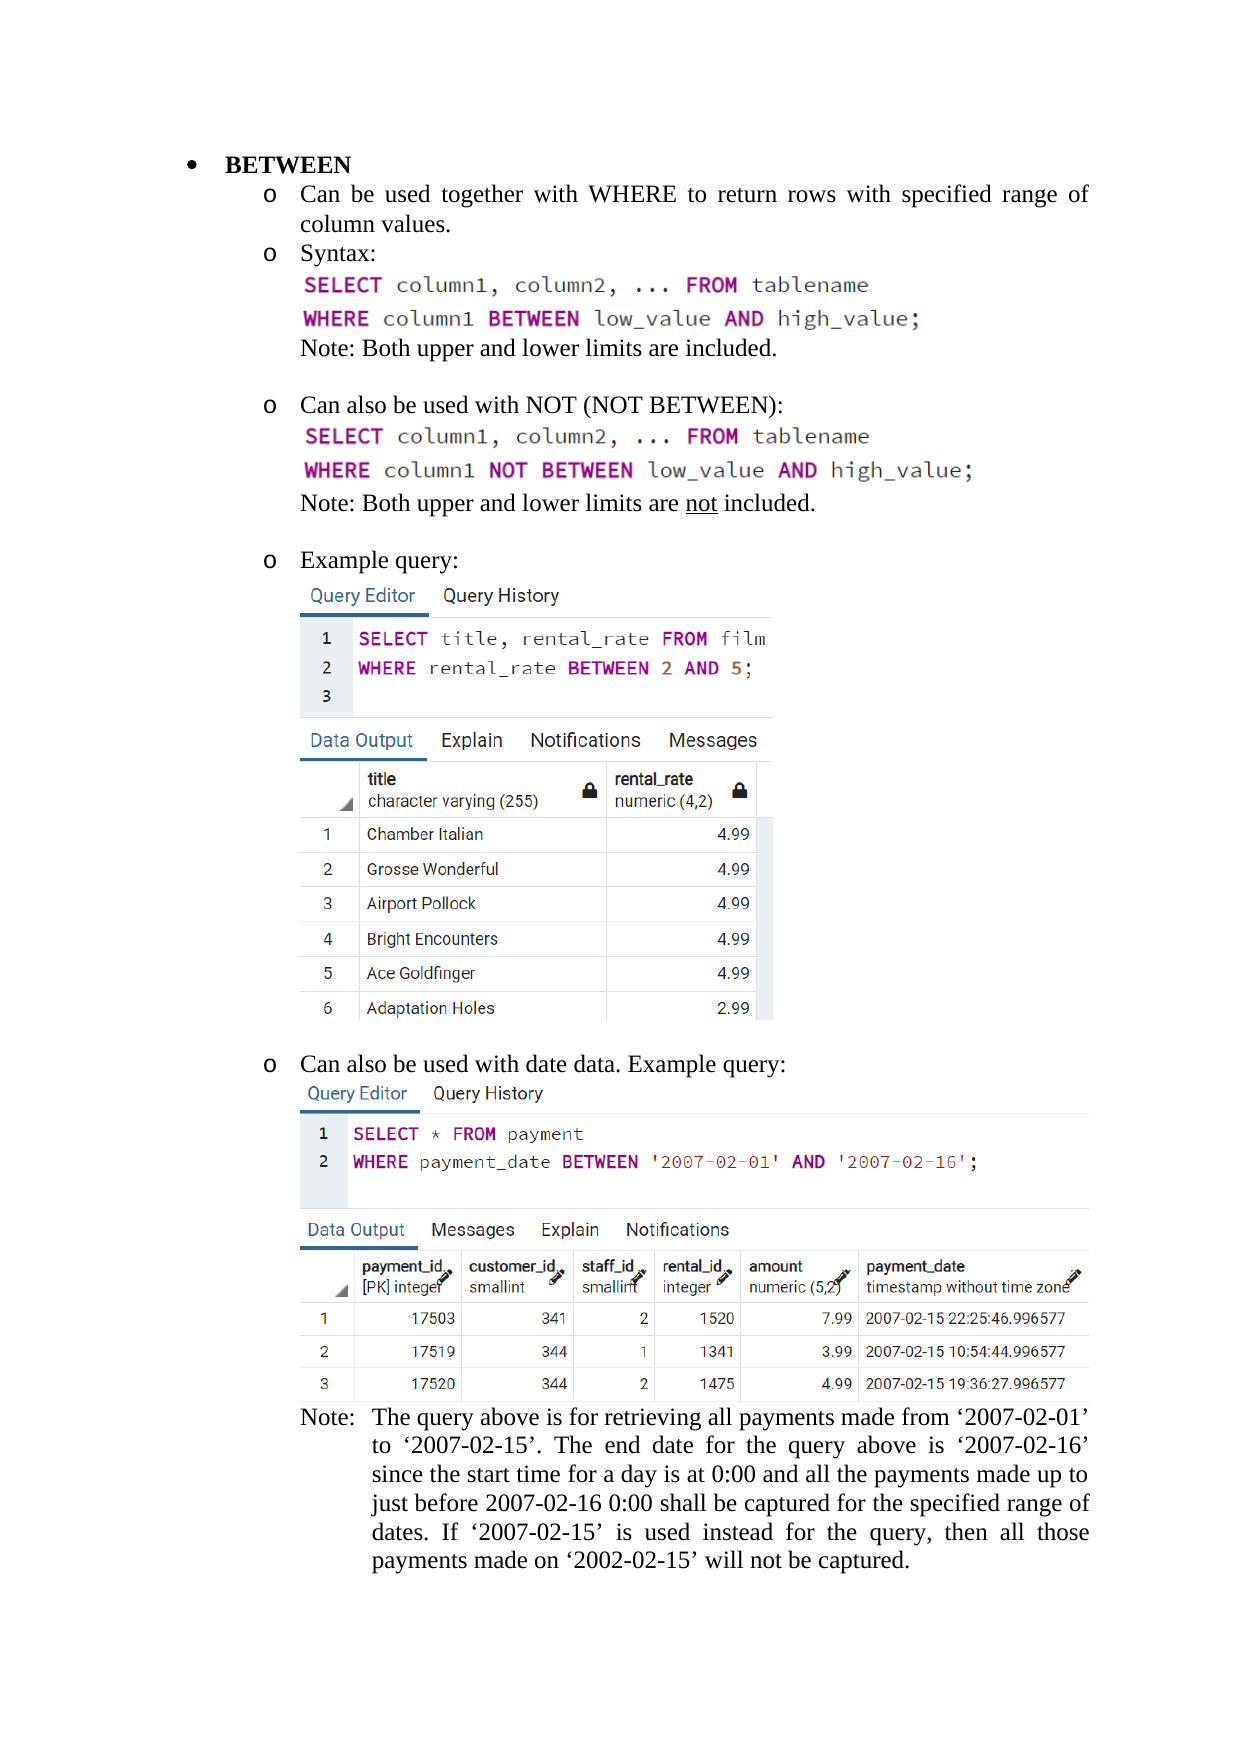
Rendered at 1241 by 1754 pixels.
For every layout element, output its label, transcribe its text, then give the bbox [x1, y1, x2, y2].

list Example query: [262, 545, 1090, 576]
list Note: Both upper and lower limits are not included. [300, 488, 1090, 516]
picture [300, 421, 976, 488]
list Can also be used with date data. Example query: [262, 1049, 1090, 1079]
list Note: The query above is for retrieving all payments made from ‘2007-02-01’ to ‘2007-02-15’. The end date for the query above is ‘2007-02-16’ since the start time for a day is at 0:00 and all the payments made up to just before 2007-02-16 0:00 shall be captured for the specified range of dates. If ‘2007-02-15’ is used instead for the query, then all those payments made on ‘2002-02-15’ will not be captured. [300, 1402, 1090, 1574]
list Can also be used with NOT (NOT BETWEEN): [262, 390, 1090, 421]
picture [300, 1079, 1090, 1402]
list Syntax: [262, 238, 1090, 269]
list BETWEEN [187, 150, 1090, 179]
picture [300, 269, 923, 333]
list Can be used together with WHERE to return rows with specified range of column values. [262, 179, 1090, 238]
list Note: Both upper and lower limits are included. [300, 333, 1090, 361]
picture [300, 576, 774, 1020]
